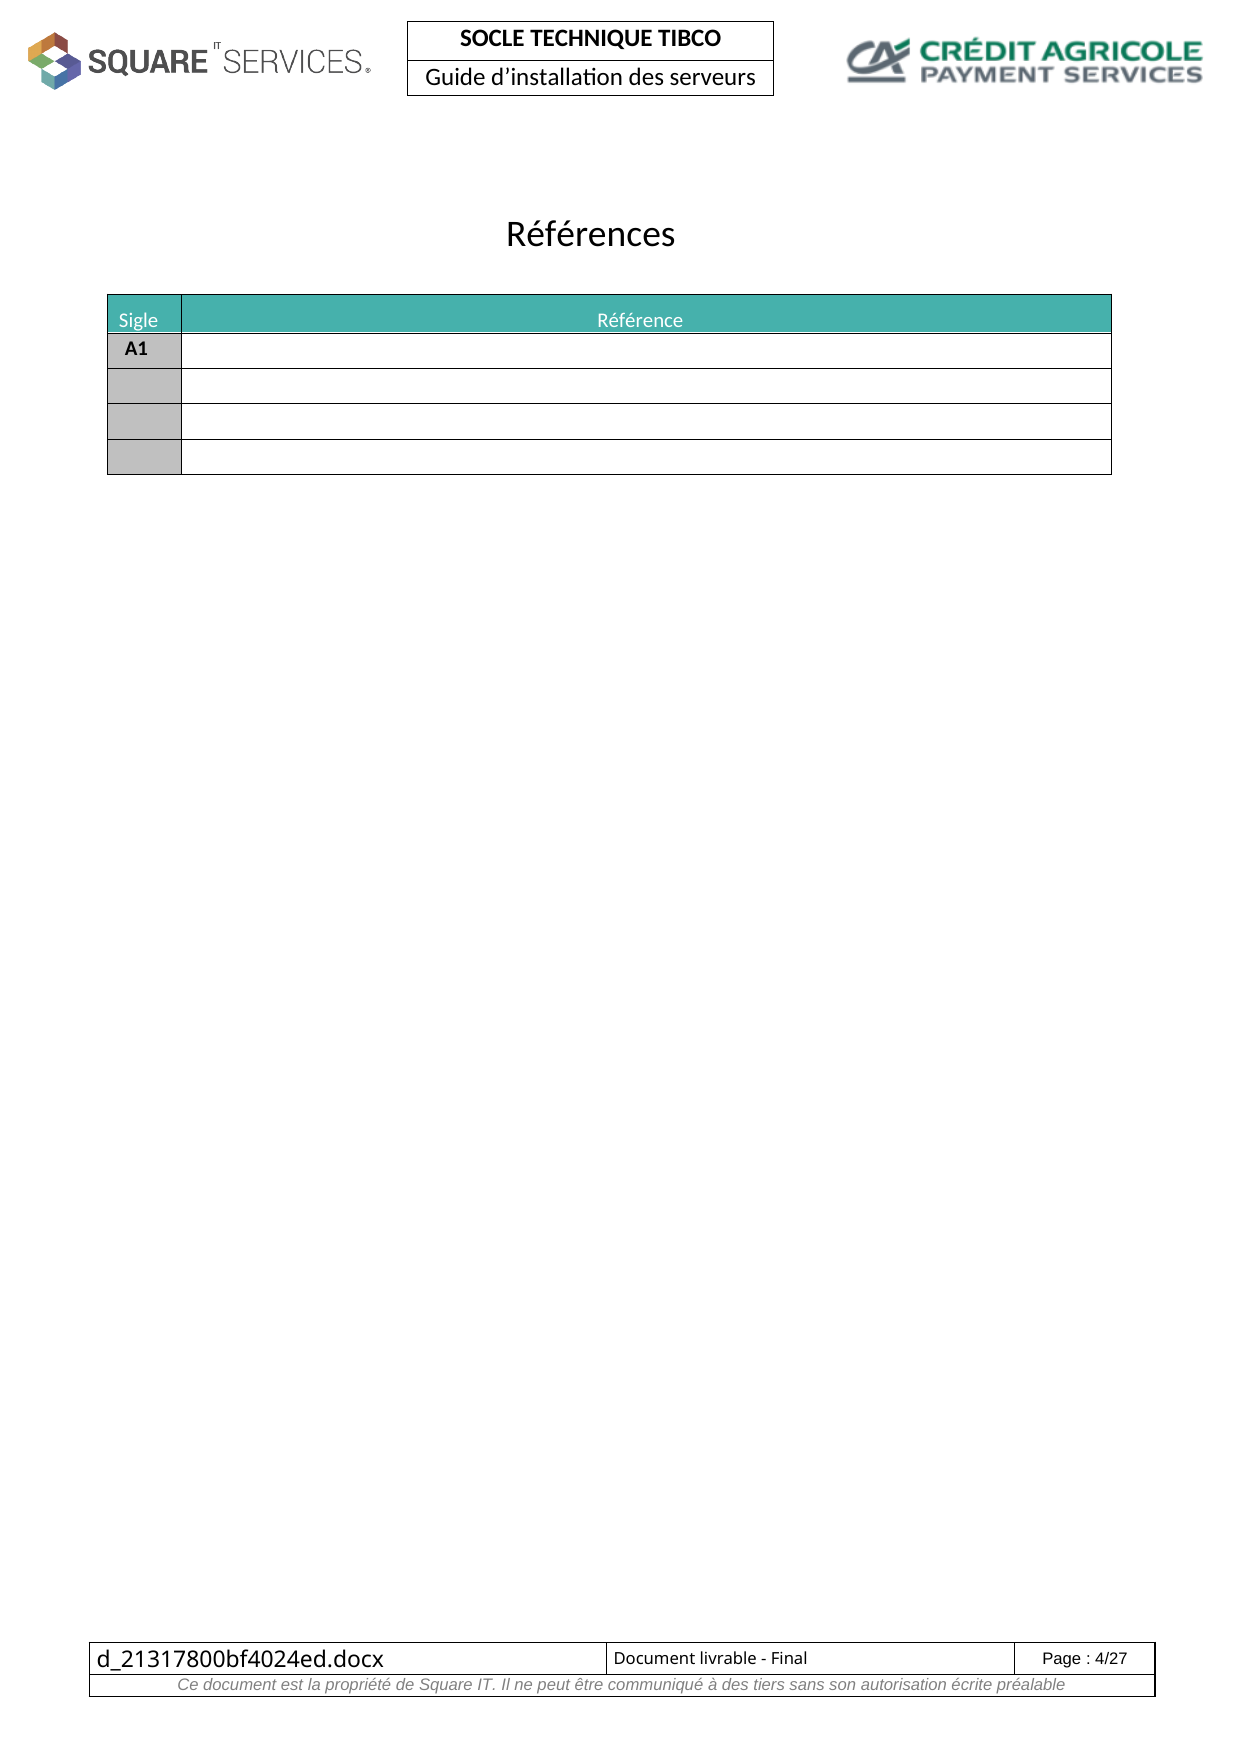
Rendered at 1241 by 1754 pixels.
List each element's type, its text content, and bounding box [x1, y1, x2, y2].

picture [832, 0, 1221, 184]
table_cell [108, 404, 181, 439]
table_cell [182, 369, 1111, 403]
table_cell [182, 334, 1111, 368]
table_header Sigle [108, 295, 181, 332]
table_header Référence [182, 295, 1111, 332]
text Références [89, 210, 1092, 256]
table_cell [182, 404, 1111, 439]
table_cell [108, 440, 181, 474]
table_cell A1 [108, 334, 181, 368]
table_cell [108, 369, 181, 403]
table_cell [182, 440, 1111, 474]
picture [28, 32, 372, 90]
